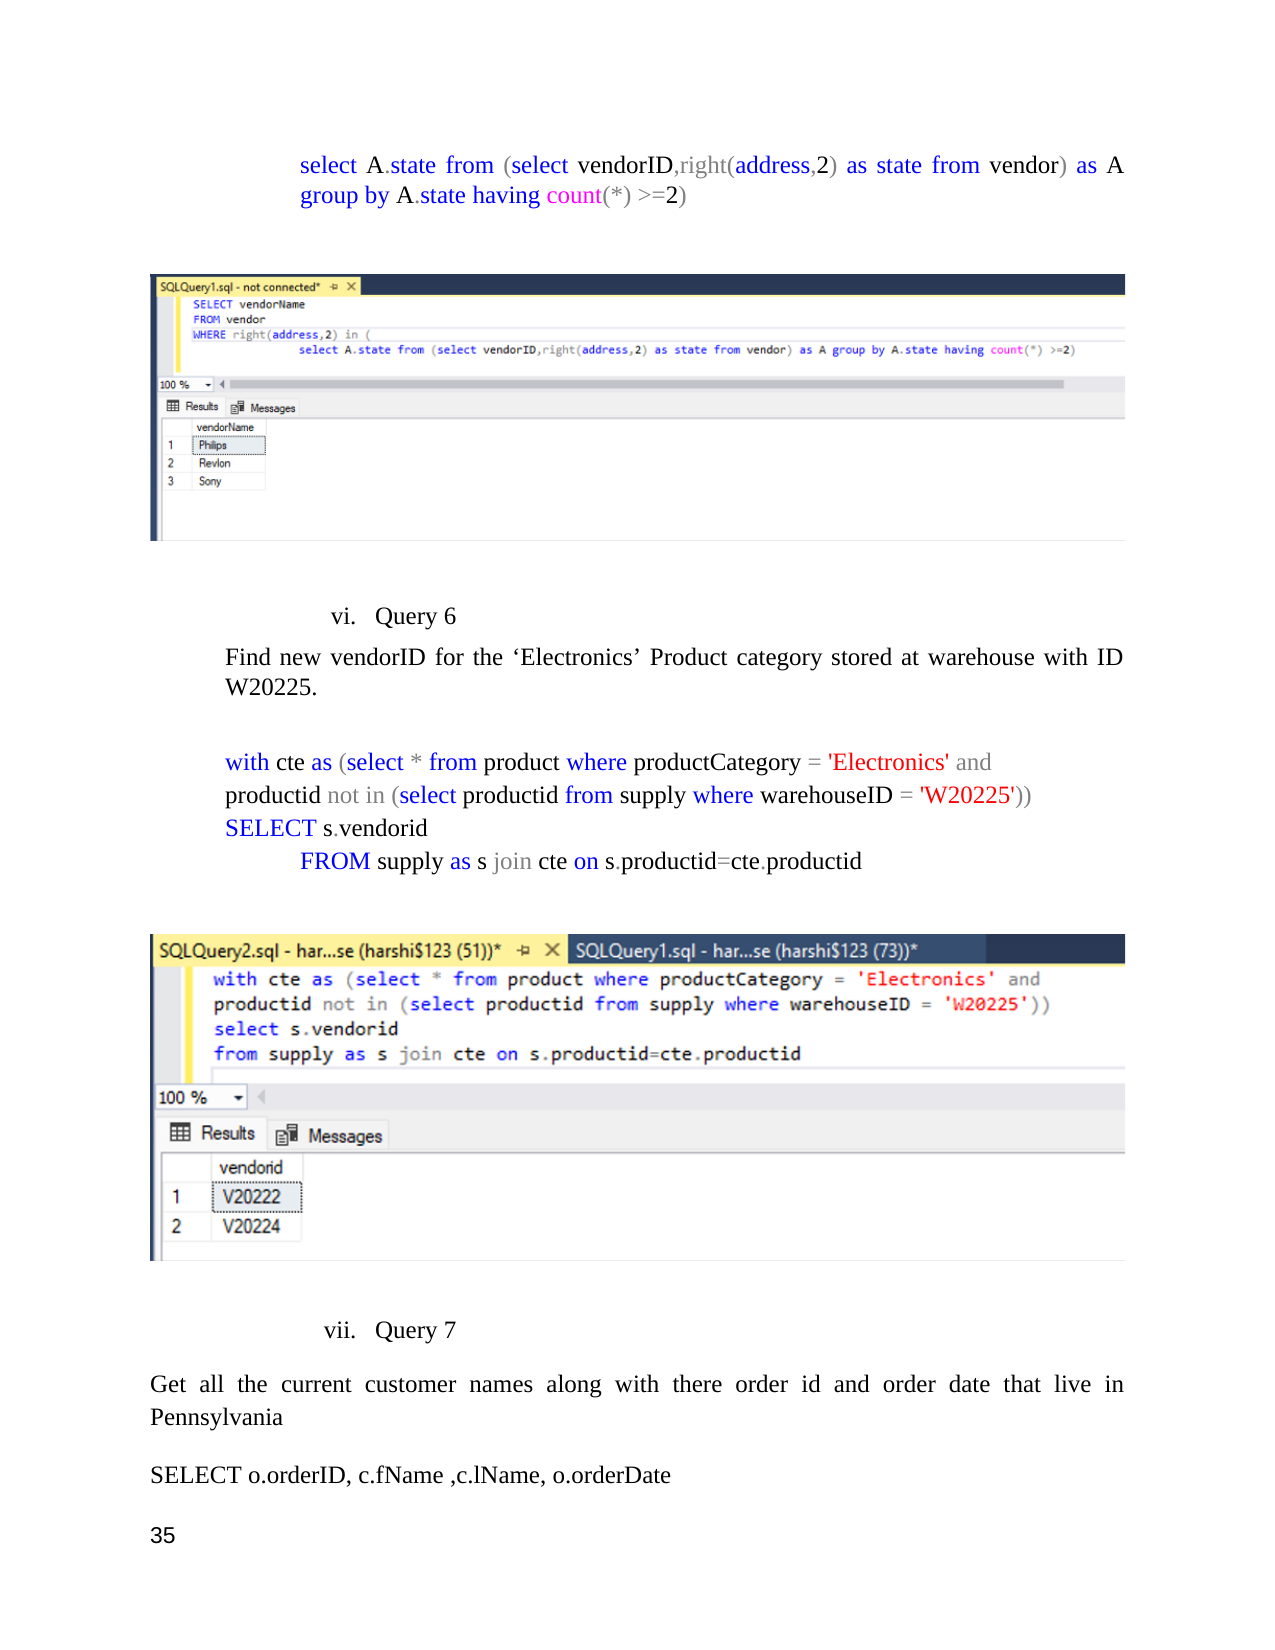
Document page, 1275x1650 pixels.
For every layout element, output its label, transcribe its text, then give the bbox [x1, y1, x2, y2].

picture [150, 274, 1125, 542]
text FROM supply as s join cte on s.productid=cte.productid [300, 846, 1125, 875]
text with cte as (select * from product where productCategory = 'Electronics' and [225, 747, 1125, 776]
list Query 7 [356, 1316, 1125, 1344]
text SELECT s.vendorid [225, 813, 1125, 842]
text Find new vendorID for the ‘Electronics’ Product category stored at warehouse with ID W20225. [225, 642, 1125, 701]
text productid not in (select productid from supply where warehouseID = 'W20225')) [225, 780, 1125, 809]
text Get all the current customer names along with there order id and order date that live in Pennsylvania [150, 1369, 1125, 1431]
text select A.state from (select vendorID,right(address,2) as state from vendor) as A group by A.state having count(*) >=2) [300, 150, 1125, 209]
text SELECT o.orderID, c.fName ,c.lName, o.orderDate [150, 1460, 1125, 1489]
picture [150, 934, 1125, 1262]
list Query 6 [356, 601, 1125, 629]
